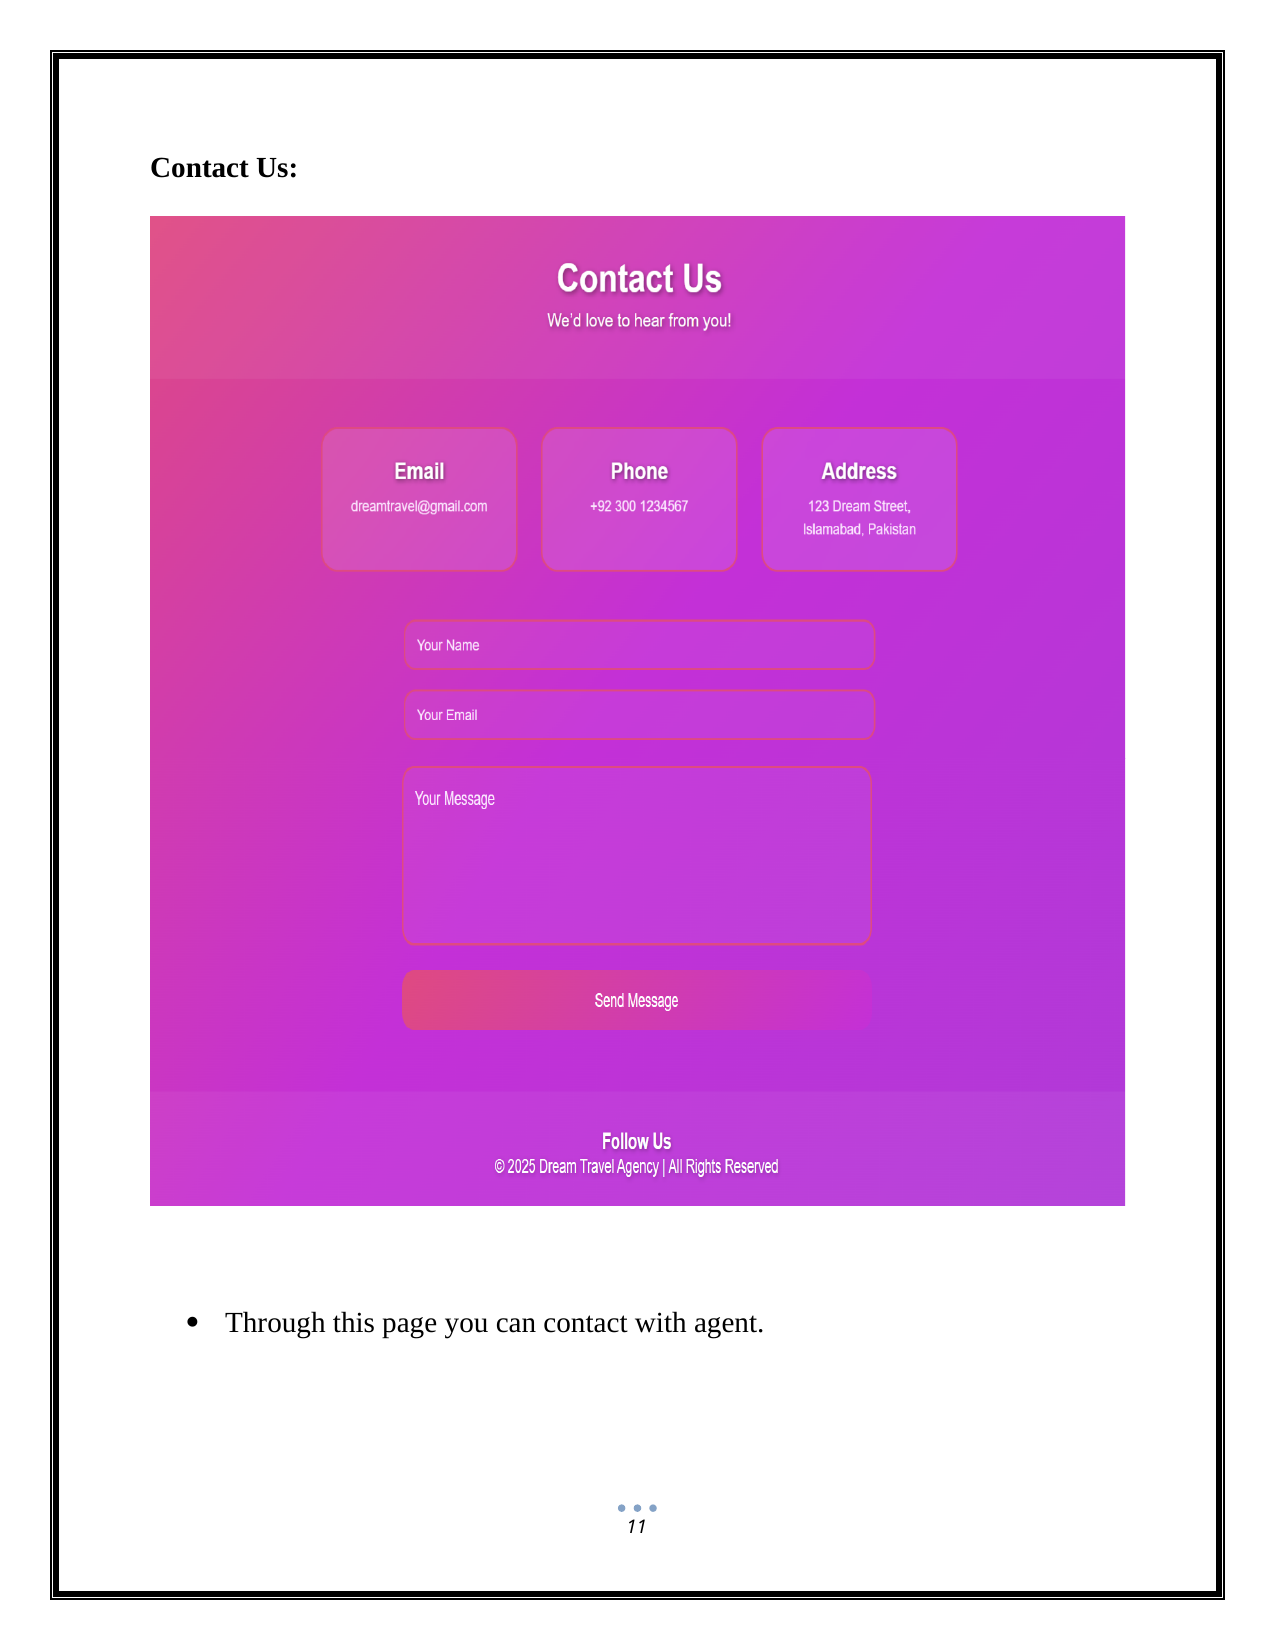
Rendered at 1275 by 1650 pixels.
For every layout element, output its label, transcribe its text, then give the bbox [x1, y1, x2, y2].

picture [150, 216, 1125, 1206]
list Through this page you can contact with agent. [187, 1306, 1125, 1339]
text Contact Us: [150, 150, 1125, 183]
